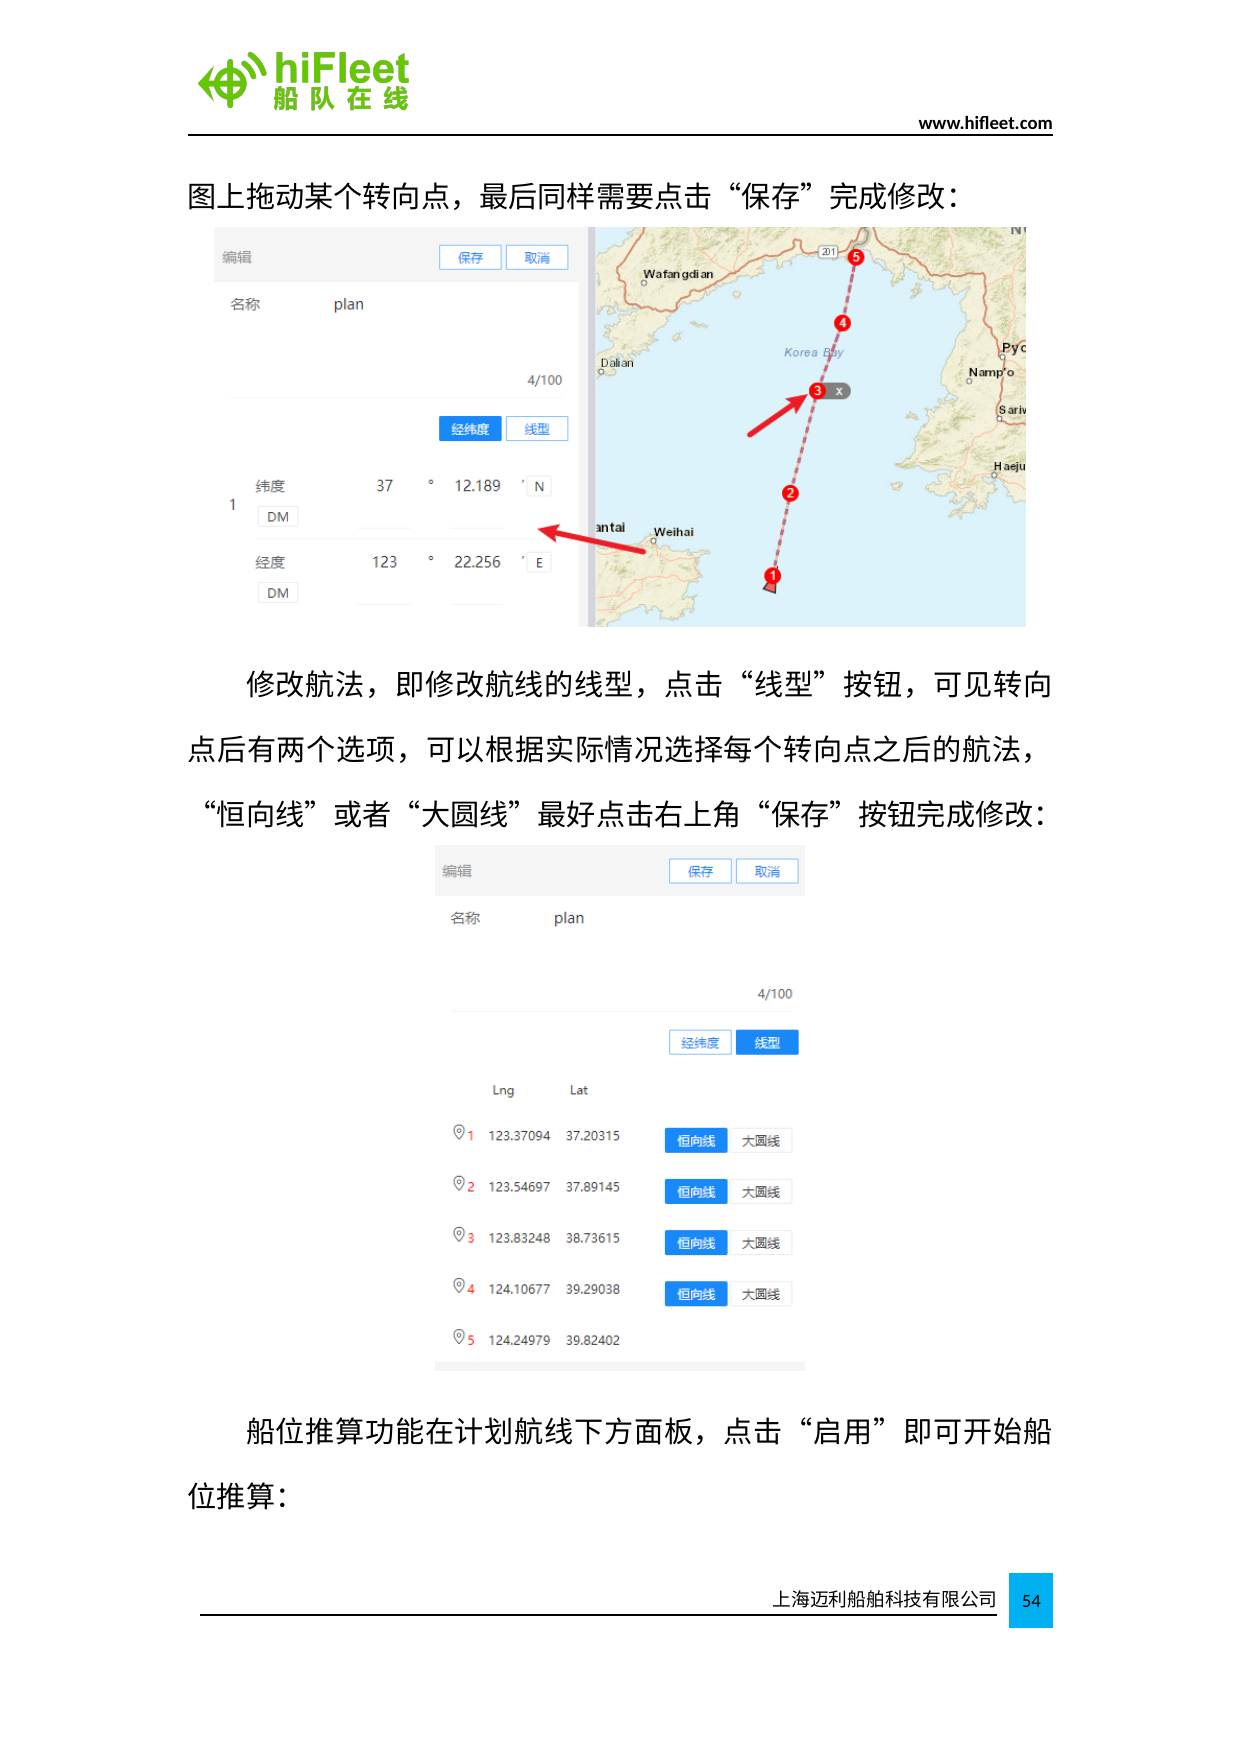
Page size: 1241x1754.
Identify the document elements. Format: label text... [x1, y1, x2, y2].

text 船位推算功能在计划航线下方面板，点击“启用”即可开始船位推算： [187, 1398, 1053, 1528]
picture [435, 845, 805, 1371]
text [187, 163, 1053, 228]
text 修改航法，即修改航线的线型，点击“线型”按钮，可见转向点后有两个选项，可以根据实际情况选择每个转向点之后的航法，“恒向线”或者“大圆线”最好点击右上角“保存”按钮完成修改： [187, 650, 1053, 845]
picture [187, 40, 446, 127]
picture [214, 227, 1026, 627]
